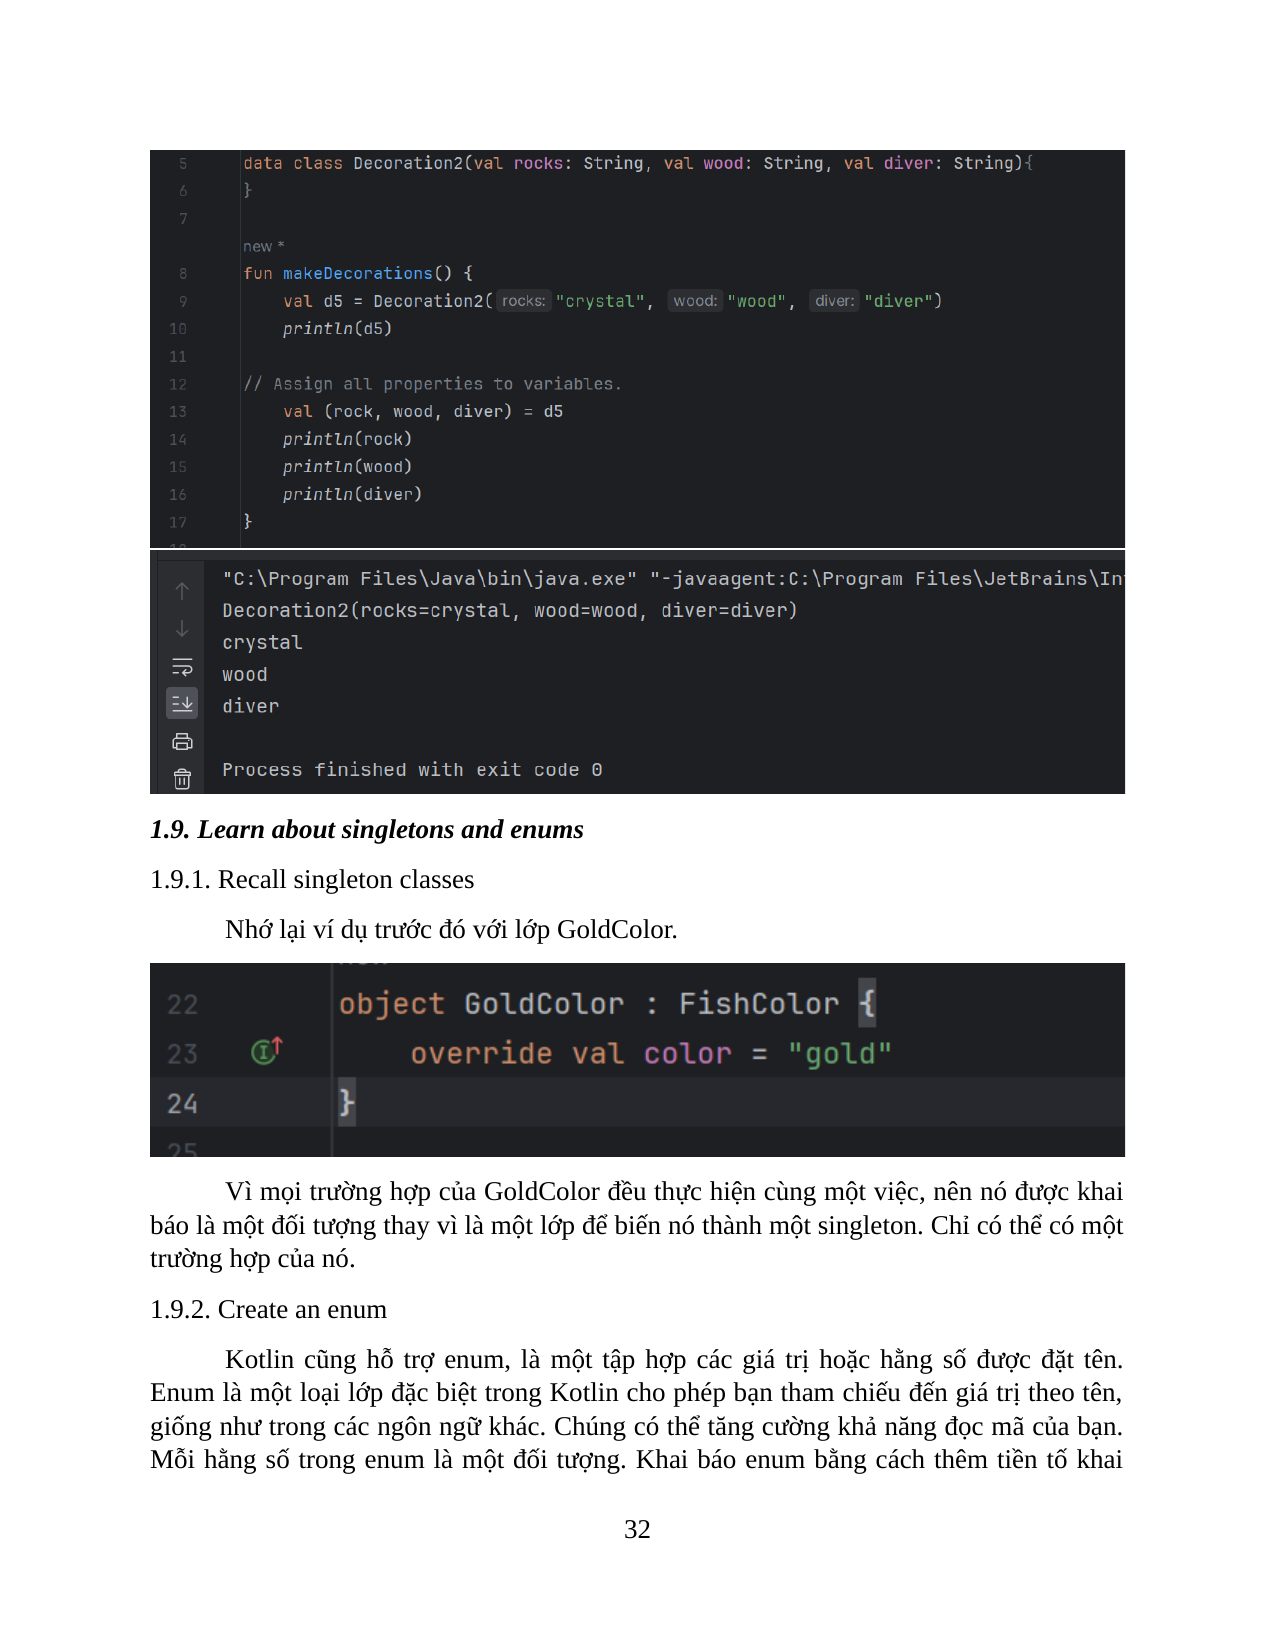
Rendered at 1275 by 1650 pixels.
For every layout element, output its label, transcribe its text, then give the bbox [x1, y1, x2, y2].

picture [150, 150, 1125, 548]
text Nhớ lại ví dụ trước đó với lớp GoldColor. [150, 913, 1125, 945]
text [150, 1343, 1125, 1475]
subtitle 1.9. Learn about singletons and enums [150, 813, 1125, 844]
subtitle 1.9.1. Recall singleton classes [150, 863, 1125, 894]
subtitle 1.9.2. Create an enum [150, 1293, 1125, 1324]
picture [150, 963, 1125, 1157]
text Vì mọi trường hợp của GoldColor đều thực hiện cùng một việc, nên nó được khai báo là một đối tượng thay vì là một lớp để biến nó thành một singleton. Chỉ có thể có một trường hợp của nó. [150, 1175, 1125, 1274]
picture [150, 550, 1125, 794]
